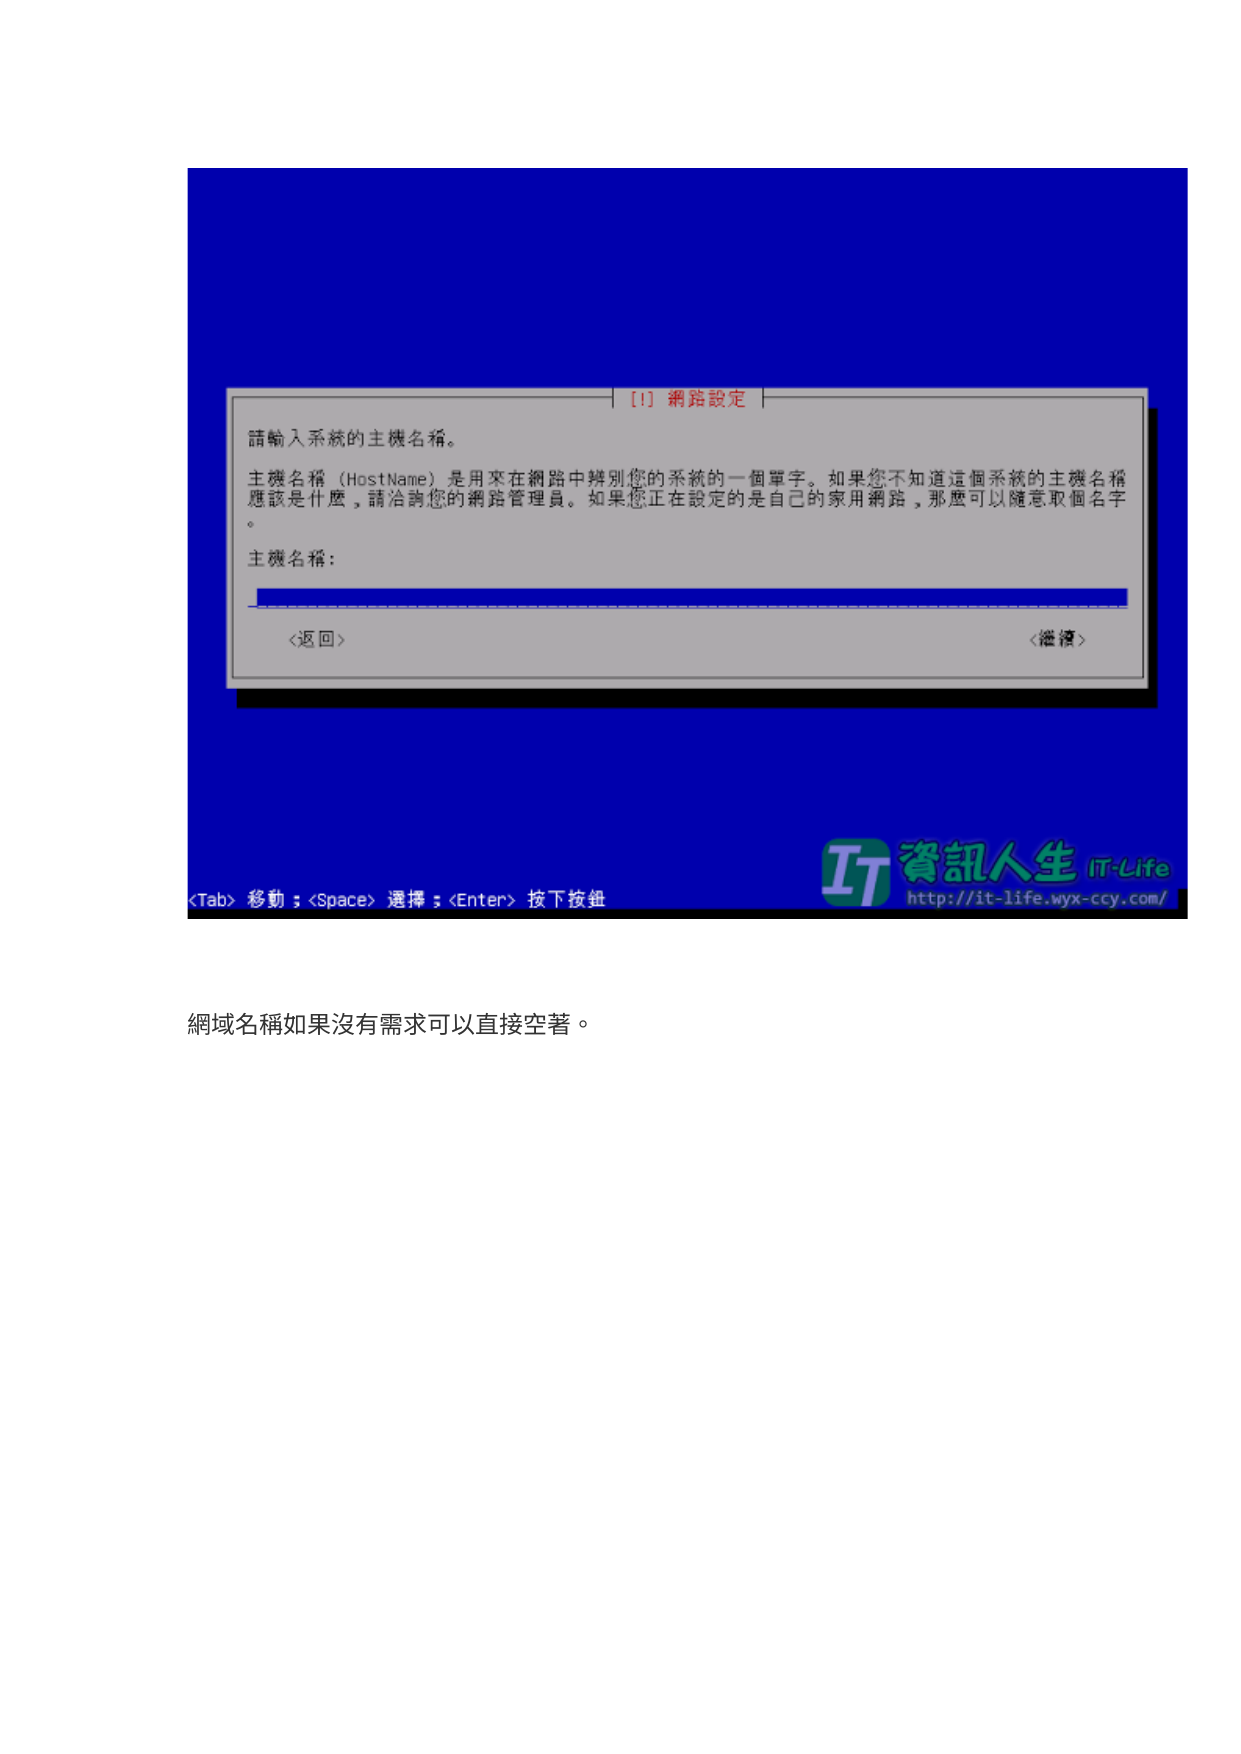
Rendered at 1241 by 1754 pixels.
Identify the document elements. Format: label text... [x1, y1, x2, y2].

picture [187, 168, 1188, 919]
text 網域名稱如果沒有需求可以直接空著。 [187, 919, 1053, 1044]
